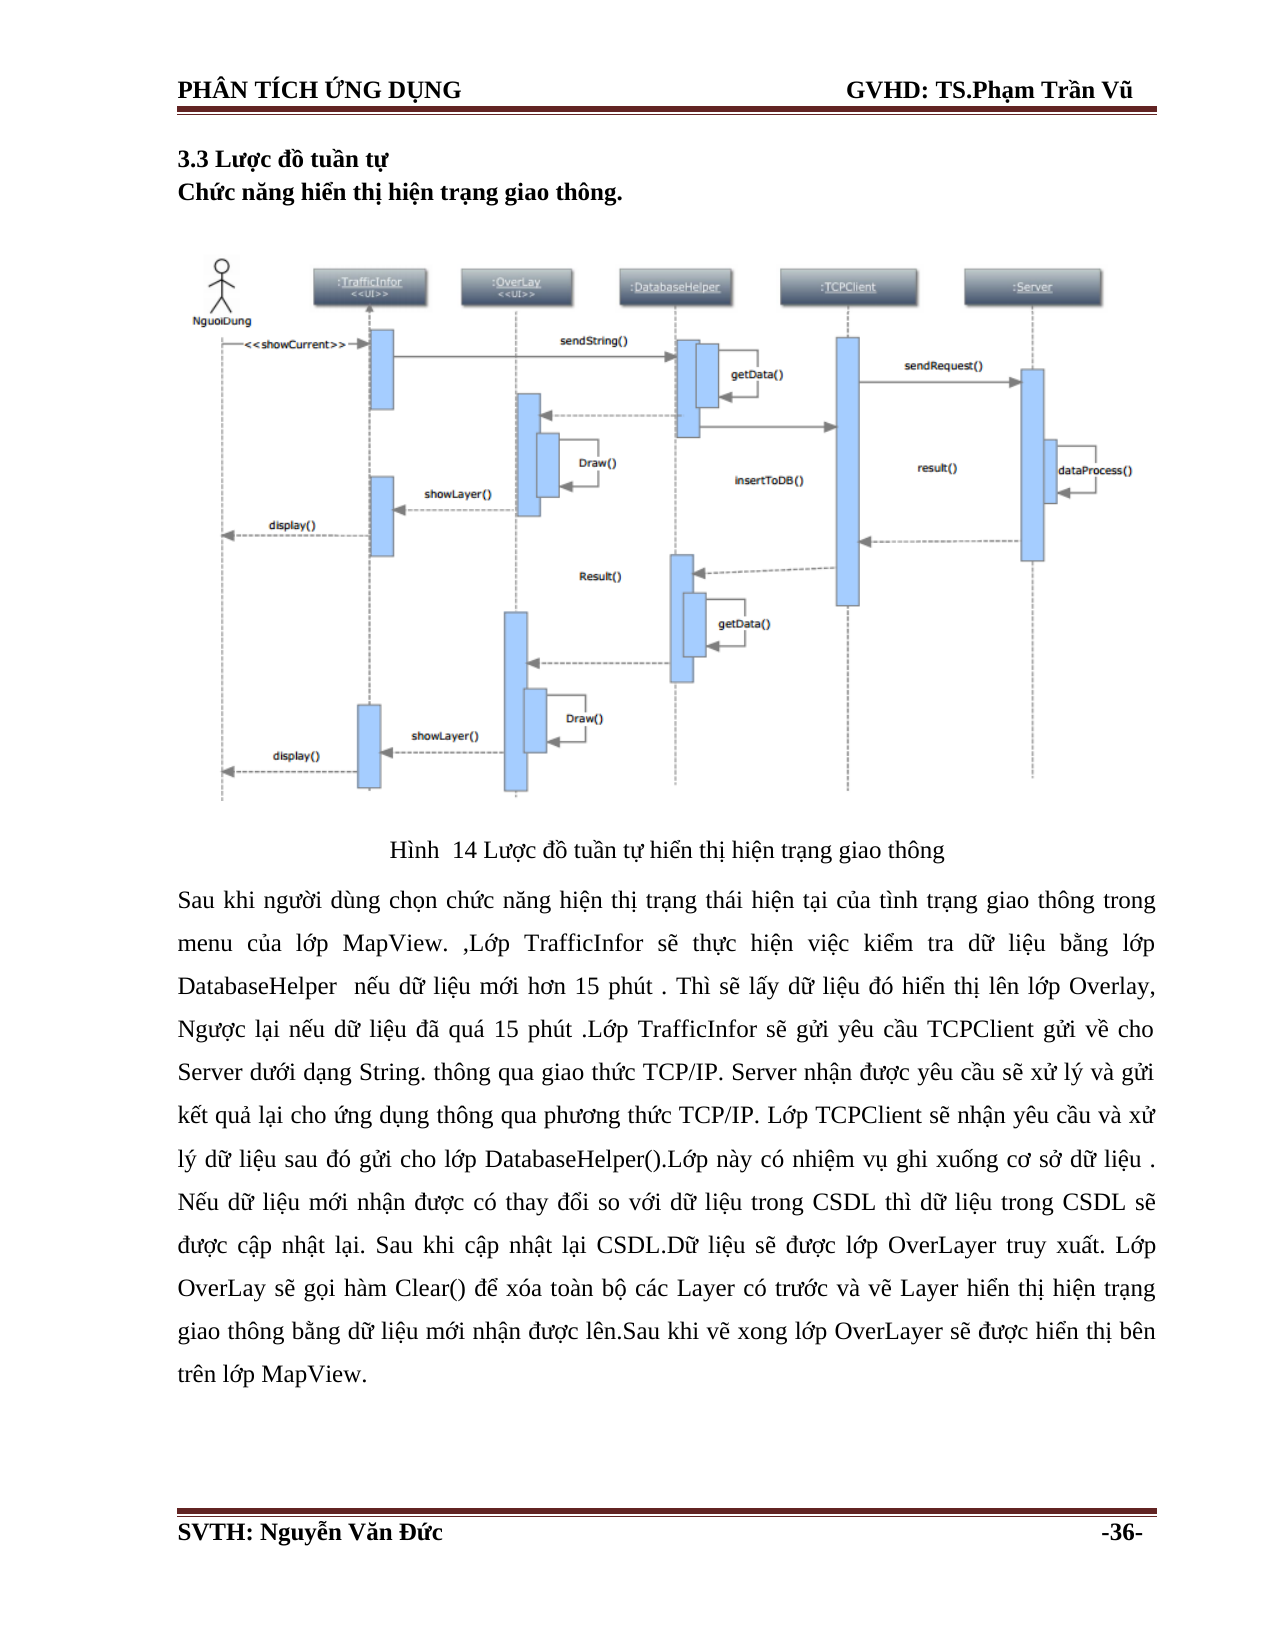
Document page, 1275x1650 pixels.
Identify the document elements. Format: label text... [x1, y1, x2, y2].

subtitle 3.3 Lược đồ tuần tự [177, 144, 1157, 173]
picture [179, 241, 1155, 801]
text Hình 14 Lược đồ tuần tự hiển thị hiện trạng giao thông [177, 835, 1157, 864]
text Chức năng hiển thị hiện trạng giao thông. [177, 177, 1157, 206]
text Sau khi người dùng chọn chức năng hiện thị trạng thái hiện tại của tình trạng giao thông trong menu của lớp MapView. ,Lớp TrafficInfor sẽ thực hiện việc kiểm tra dữ liệu bằng lớp DatabaseHelper nếu dữ liệu mới hơn 15 phút . Thì sẽ lấy dữ liệu đó hiển thị lên lớp Overlay, Ngược lại nếu dữ liệu đã quá 15 phút .Lớp TrafficInfor sẽ gửi yêu cầu TCPClient gửi về cho Server dưới dạng String. thông qua giao thức TCP/IP. Server nhận được yêu cầu sẽ xử lý và gửi kết quả lại cho ứng dụng thông qua phương thức TCP/IP. Lớp TCPClient sẽ nhận yêu cầu và xử lý dữ liệu sau đó gửi cho lớp DatabaseHelper().Lớp này có nhiệm vụ ghi xuống cơ sở dữ liệu . Nếu dữ liệu mới nhận được có thay đổi so với dữ liệu trong CSDL thì dữ liệu trong CSDL sẽ được cập nhật lại. Sau khi cập nhật lại CSDL.Dữ liệu sẽ được lớp OverLayer truy xuất. Lớp OverLay sẽ gọi hàm Clear() để xóa toàn bộ các Layer có trước và vẽ Layer hiển thị hiện trạng giao thông bằng dữ liệu mới nhận được lên.Sau khi vẽ xong lớp OverLayer sẽ được hiển thị bên trên lớp MapView. [177, 885, 1157, 1388]
